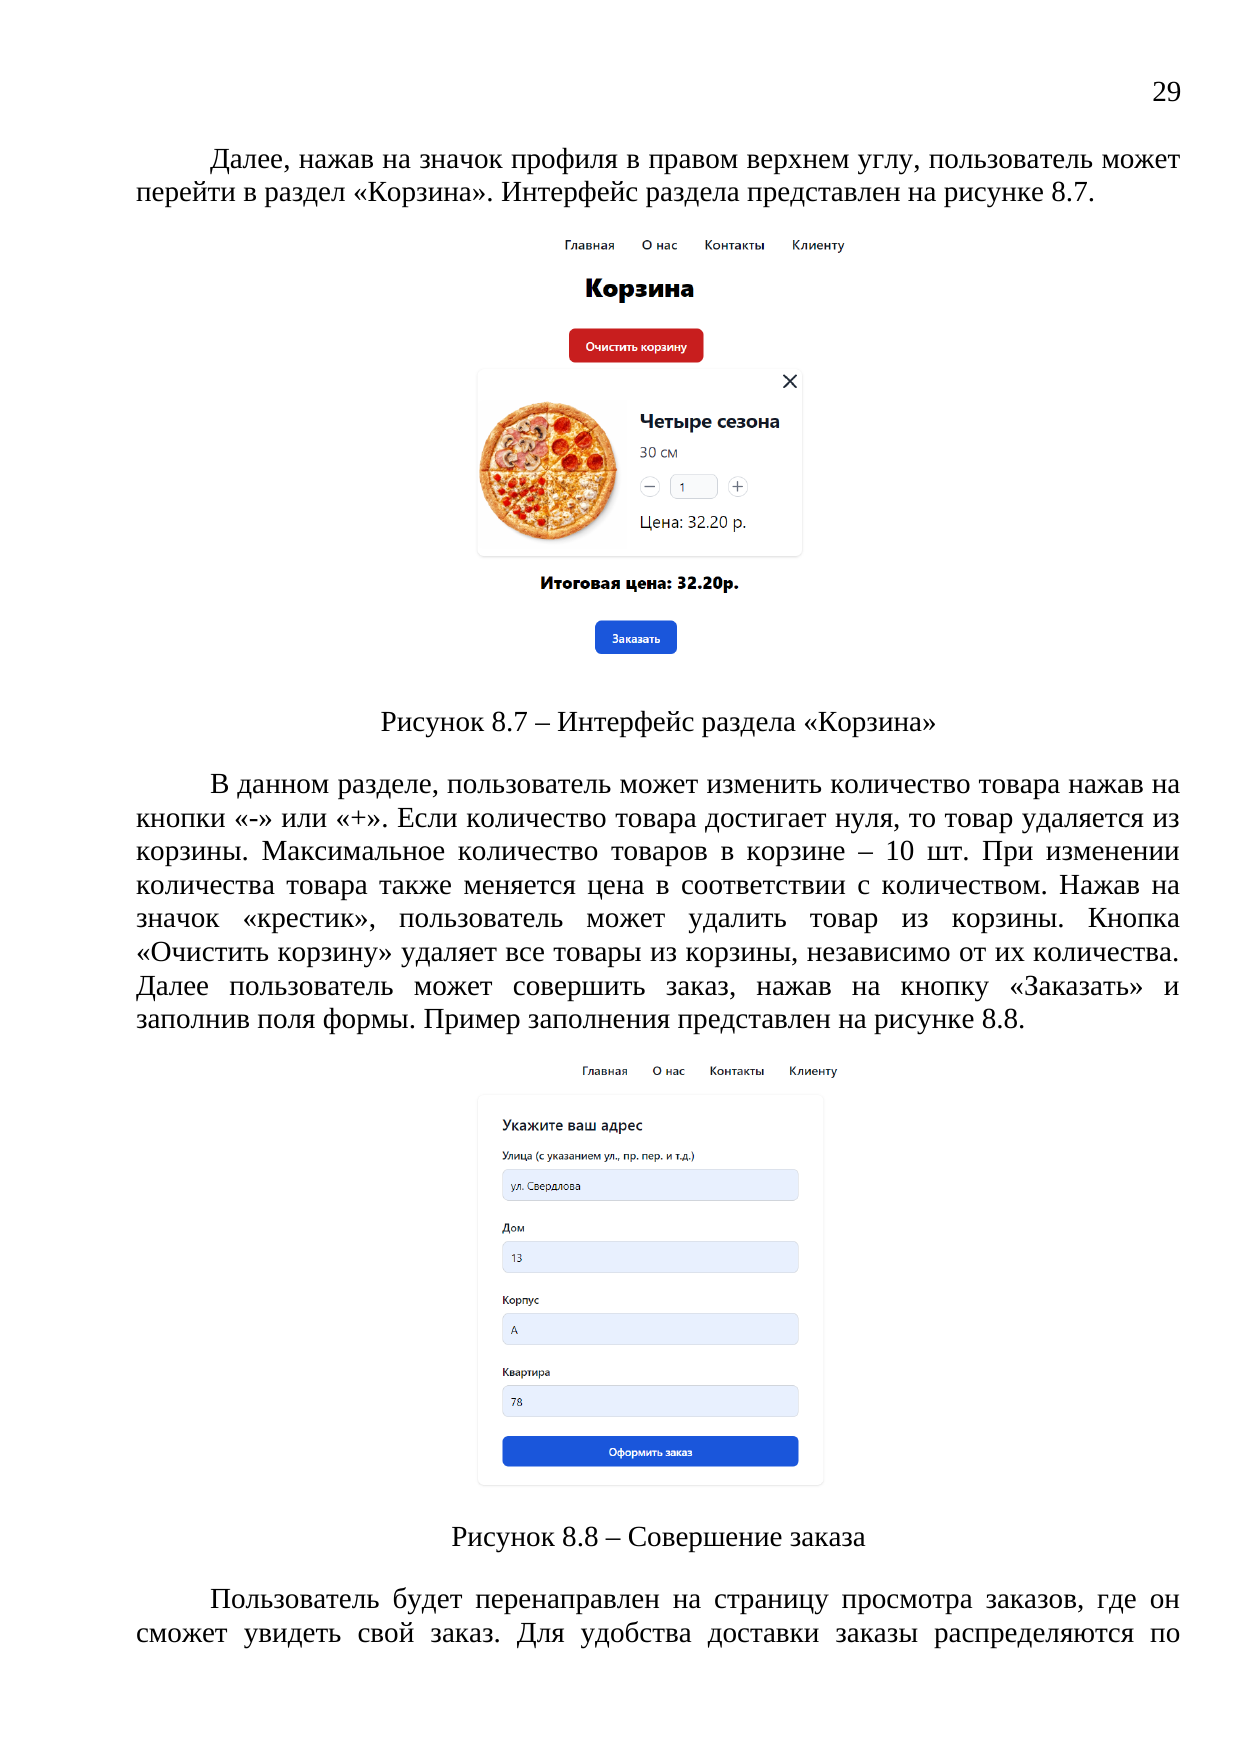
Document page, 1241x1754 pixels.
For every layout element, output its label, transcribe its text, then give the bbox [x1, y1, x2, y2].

picture [371, 237, 946, 679]
text Рисунок 8.7 – Интерфейс раздела «Корзина» [136, 704, 1181, 737]
picture [429, 1063, 888, 1494]
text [136, 1582, 1181, 1649]
text В данном разделе, пользователь может изменить количество товара нажав на кнопки «-» или «+». Если количество товара достигает нуля, то товар удаляется из корзины. Максимальное количество товаров в корзине – 10 шт. При изменении количества товара также меняется цена в соответствии с количеством. Нажав на значок «крестик», пользователь может удалить товар из корзины. Кнопка «Очистить корзину» удаляет все товары из корзины, независимо от их количества. Далее пользователь может совершить заказ, нажав на кнопку «Заказать» и заполнив поля формы. Пример заполнения представлен на рисунке 8.8. [136, 766, 1181, 1035]
text Рисунок 8.8 – Совершение заказа [136, 1519, 1181, 1552]
text Далее, нажав на значок профиля в правом верхнем углу, пользователь может перейти в раздел «Корзина». Интерфейс раздела представлен на рисунке 8.7. [136, 141, 1181, 208]
